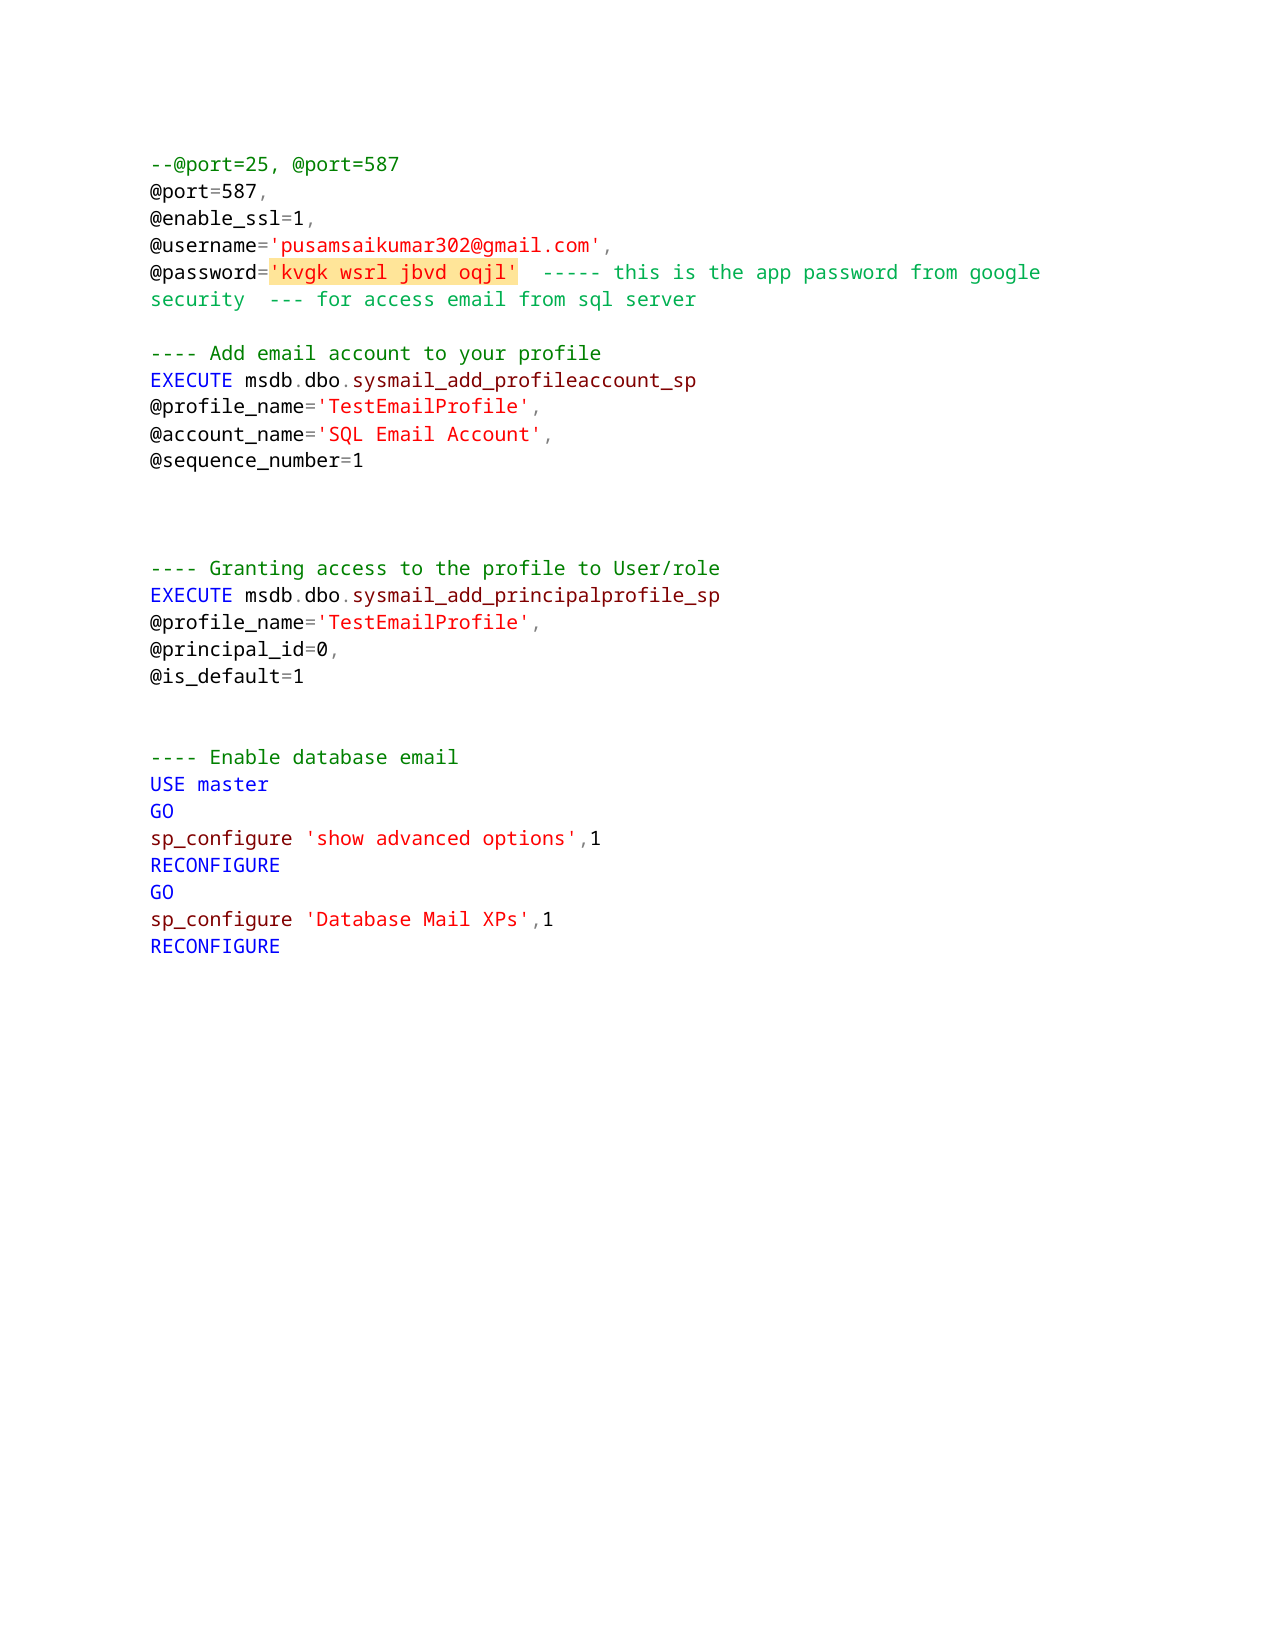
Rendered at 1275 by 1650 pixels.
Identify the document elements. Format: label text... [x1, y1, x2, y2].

text sp_configure 'Database Mail XPs',1 [150, 905, 1125, 932]
text @profile_name='TestEmailProfile', [150, 393, 1125, 420]
text @enable_ssl=1, [150, 204, 1125, 231]
text EXECUTE msdb.dbo.sysmail_add_profileaccount_sp [150, 366, 1125, 393]
text @password='kvgk wsrl jbvd oqjl' ----- this is the app password from google security --- for access email from sql server [150, 258, 1125, 312]
text --@port=25, @port=587 [150, 150, 1125, 177]
text @account_name='SQL Email Account', [150, 420, 1125, 447]
text sp_configure 'show advanced options',1 [150, 824, 1125, 851]
text @is_default=1 [150, 663, 1125, 689]
text @sequence_number=1 [150, 447, 1125, 474]
text USE master [150, 771, 1125, 797]
text RECONFIGURE [150, 932, 1125, 959]
text RECONFIGURE [150, 851, 1125, 878]
text ---- Granting access to the profile to User/role [150, 555, 1125, 582]
text GO [150, 878, 1125, 905]
text ---- Add email account to your profile [150, 339, 1125, 366]
text @port=587, [150, 177, 1125, 204]
text GO [150, 797, 1125, 824]
text @username='pusamsaikumar302@gmail.com', [150, 231, 1125, 258]
text ---- Enable database email [150, 743, 1125, 771]
text @principal_id=0, [150, 636, 1125, 663]
text EXECUTE msdb.dbo.sysmail_add_principalprofile_sp [150, 582, 1125, 609]
text @profile_name='TestEmailProfile', [150, 609, 1125, 636]
